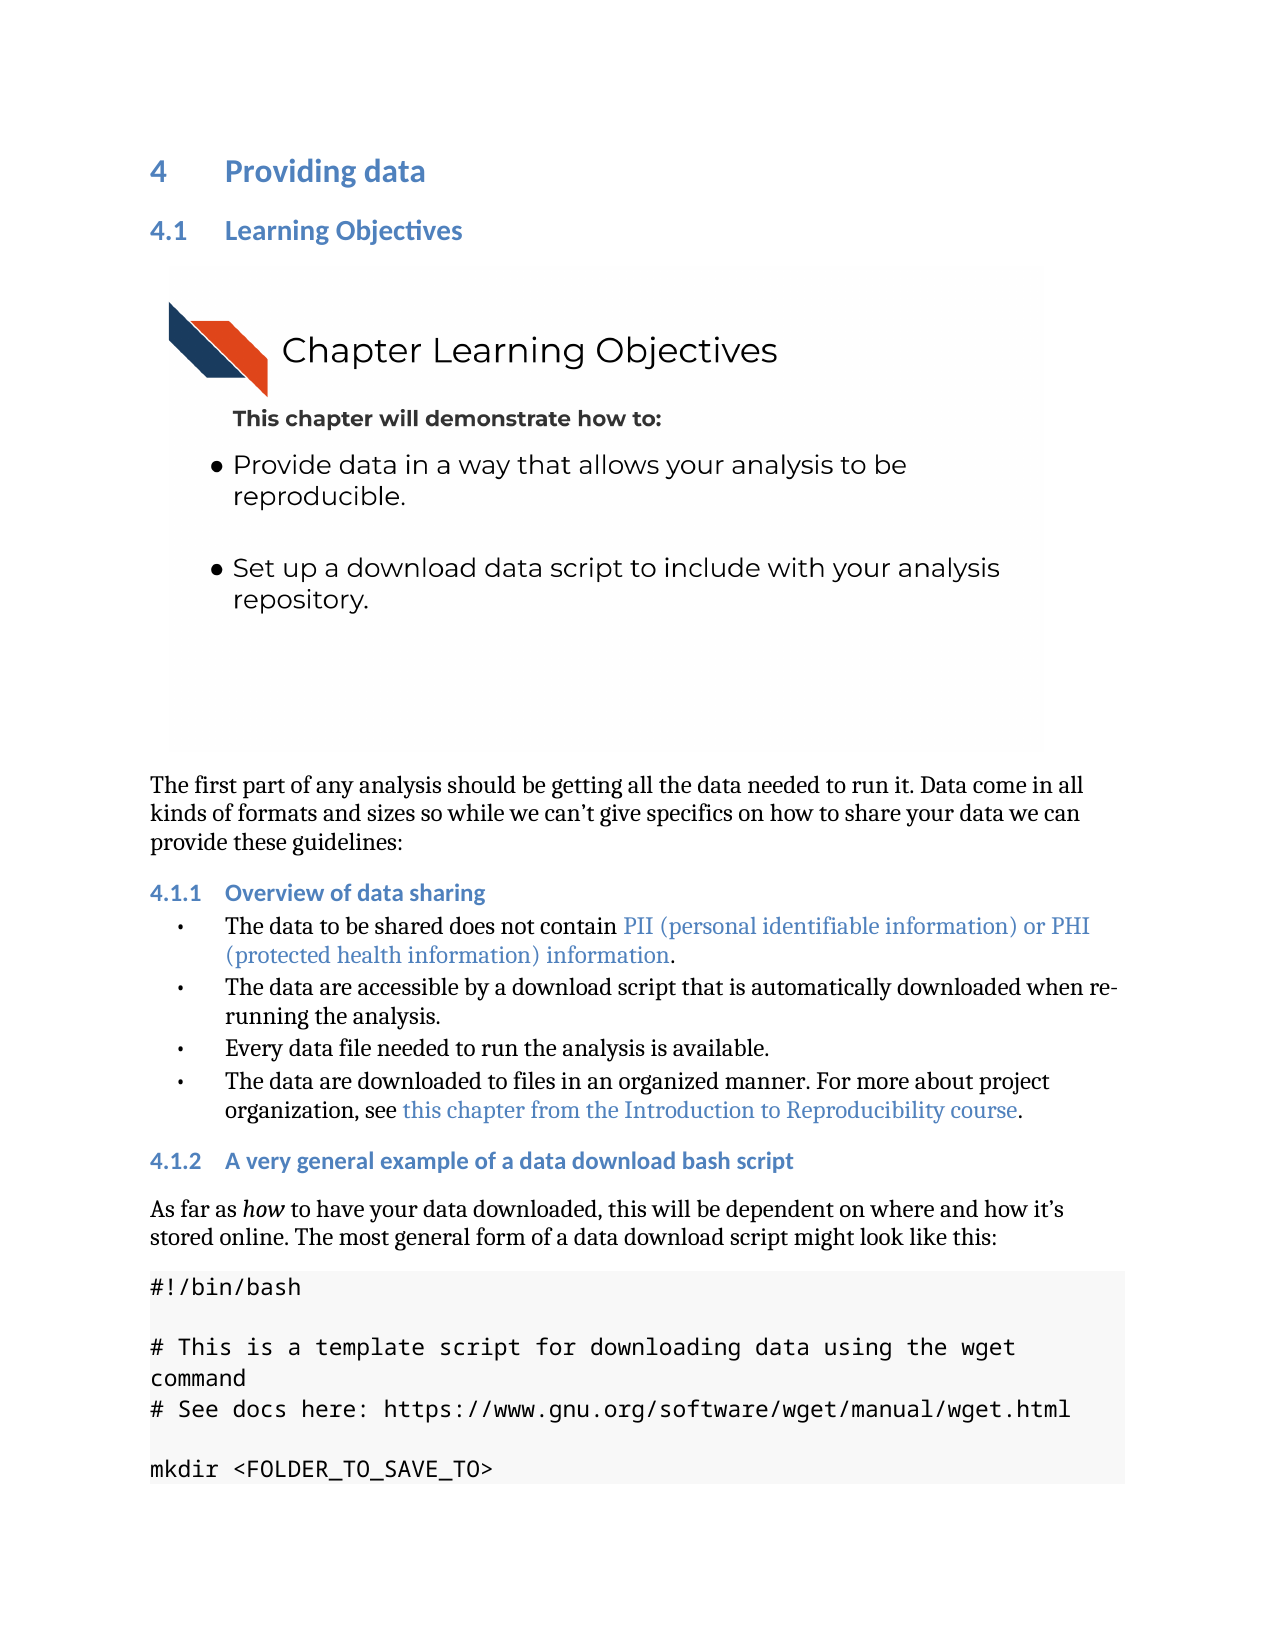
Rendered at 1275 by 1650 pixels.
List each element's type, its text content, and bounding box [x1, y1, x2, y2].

list The data to be shared does not contain PII (personal identifiable information) or PHI (protected health information) information. [175, 912, 1125, 969]
subtitle 4.1.1 Overview of data sharing [150, 878, 1125, 908]
text The first part of any analysis should be getting all the data needed to run it. Data come in all kinds of formats and sizes so while we can’t give specifics on how to share your data we can provide these guidelines: [150, 771, 1125, 857]
subtitle 4.1.2 A very general example of a data download bash script [150, 1145, 1125, 1176]
picture [168, 266, 1044, 752]
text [150, 1271, 1125, 1484]
text As far as how to have your data downloaded, this will be dependent on where and how it’s stored online. The most general form of a data download script might look like this: [150, 1194, 1125, 1252]
list The data are accessible by a download script that is automatically downloaded when re-running the analysis. [175, 973, 1125, 1031]
subtitle 4.1 Learning Objectives [150, 212, 1125, 247]
subtitle 4 Providing data [150, 150, 1125, 191]
list The data are downloaded to files in an organized manner. For more about project organization, see this chapter from the Introduction to Reproducibility course. [175, 1067, 1125, 1124]
list Every data file needed to run the analysis is available. [175, 1034, 1125, 1063]
